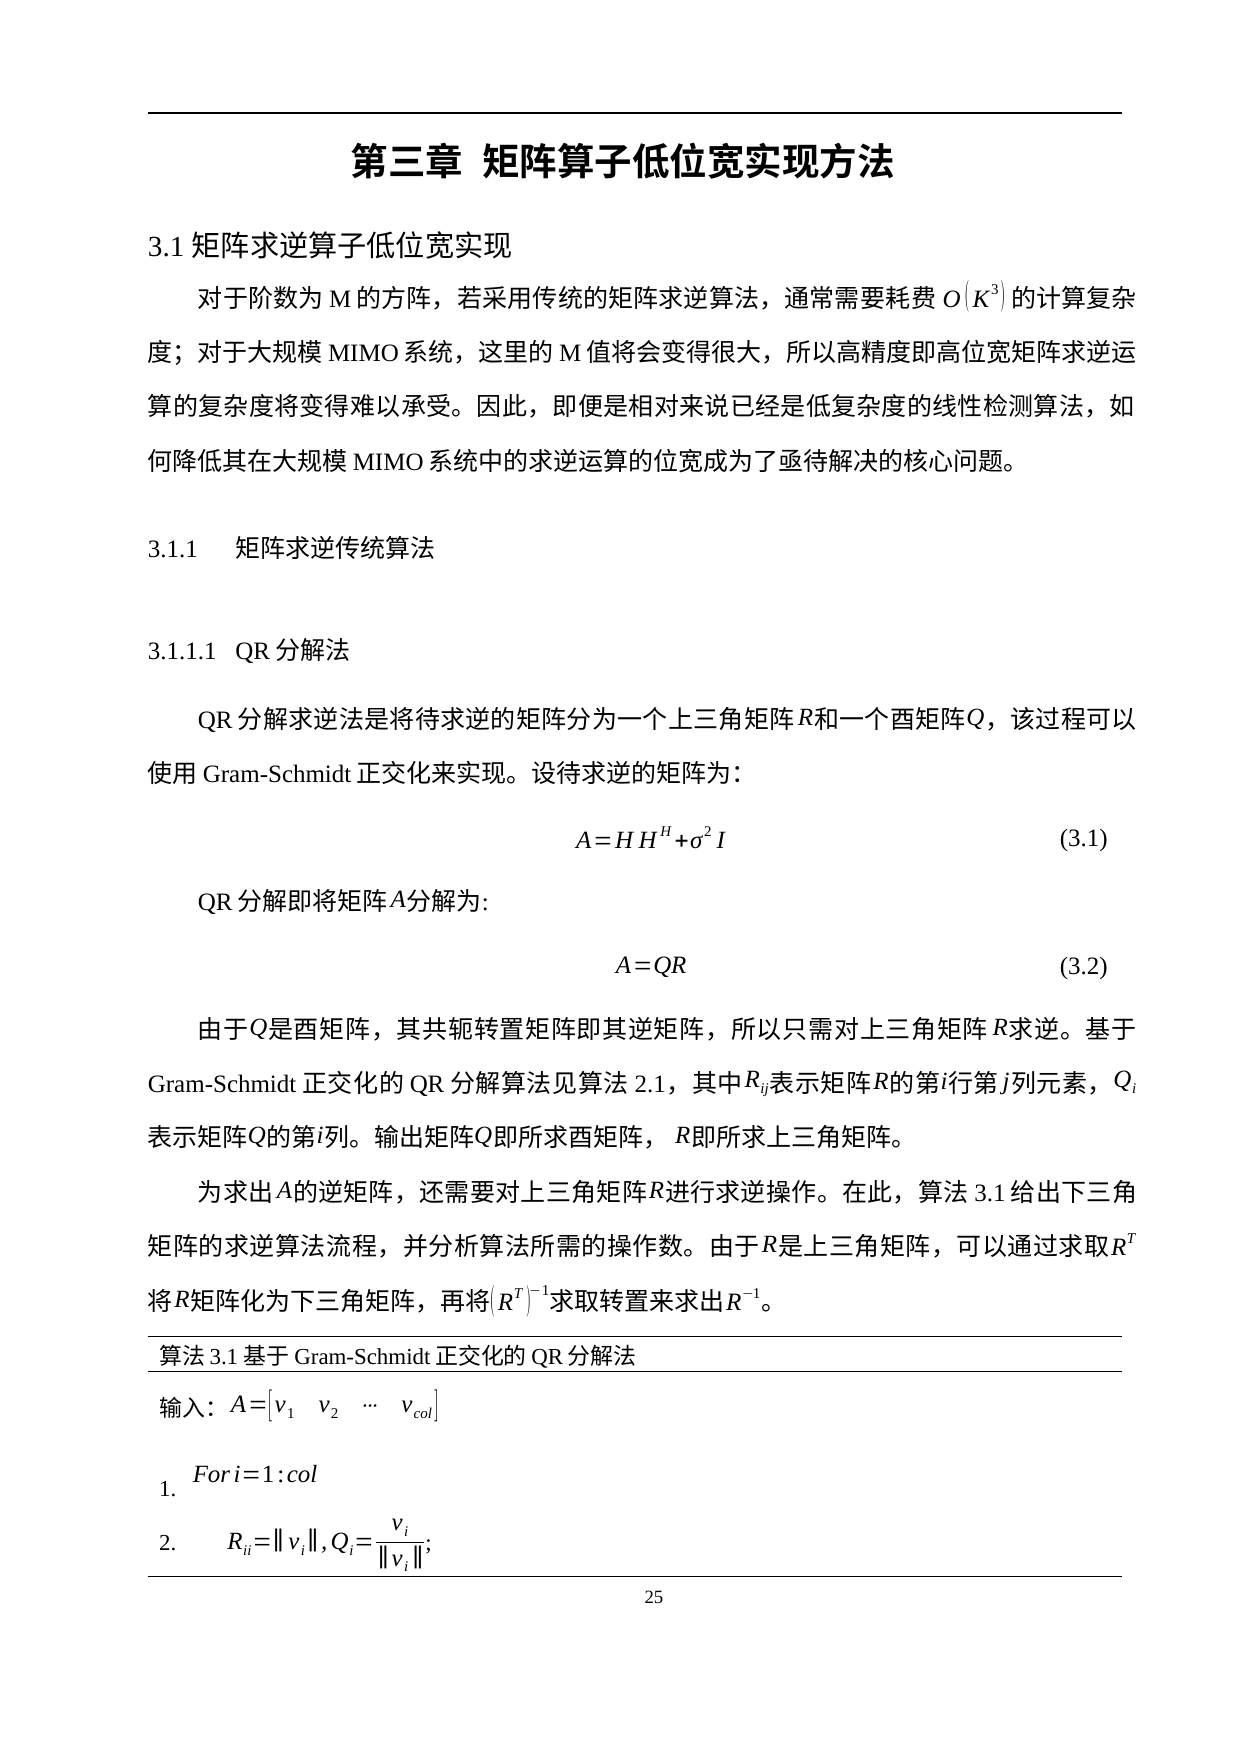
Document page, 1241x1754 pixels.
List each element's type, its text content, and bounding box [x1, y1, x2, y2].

subtitle 3.1 矩阵求逆算子低位宽实现 [148, 210, 1122, 278]
list 3.1.1.1 QR分解法 [148, 614, 1122, 682]
text 由于是酉矩阵，其共轭转置矩阵即其逆矩阵，所以只需对上三角矩阵求逆。基于Gram-Schmidt正交化的QR分解算法见算法2.1，其中表示矩阵的第行第列元素，表示矩阵的第列。输出矩阵即所求酉矩阵， 即所求上三角矩阵。 [148, 1009, 1137, 1154]
text (3.2) [148, 948, 1108, 982]
text QR分解即将矩阵分解为: [148, 881, 1137, 918]
text 对于阶数为M的方阵，若采用传统的矩阵求逆算法，通常需要耗费 的计算复杂度；对于大规模MIMO系统，这里的M值将会变得很大，所以高精度即高位宽矩阵求逆运算的复杂度将变得难以承受。因此，即便是相对来说已经是低复杂度的线性检测算法，如何降低其在大规模MIMO系统中的求逆运算的位宽成为了亟待解决的核心问题。 [148, 278, 1137, 477]
subtitle 3.1.1 矩阵求逆传统算法 [148, 512, 1122, 580]
table_header 算法3.1 基于Gram-Schmidt正交化的QR分解法 [148, 1337, 1122, 1371]
table_cell 输入： ; ; ; 输出 [148, 1372, 1122, 1576]
subtitle 第三章 矩阵算子低位宽实现方法 [148, 125, 1122, 193]
text QR分解求逆法是将待求逆的矩阵分为一个上三角矩阵和一个酉矩阵，该过程可以使用Gram-Schmidt正交化来实现。设待求逆的矩阵为： [148, 699, 1137, 790]
text (3.1) [148, 821, 1108, 854]
text 为求出的逆矩阵，还需要对上三角矩阵进行求逆操作。在此，算法3.1给出下三角矩阵的求逆算法流程，并分析算法所需的操作数。由于是上三角矩阵，可以通过求取将矩阵化为下三角矩阵，再将求取转置来求出。 [148, 1172, 1137, 1318]
